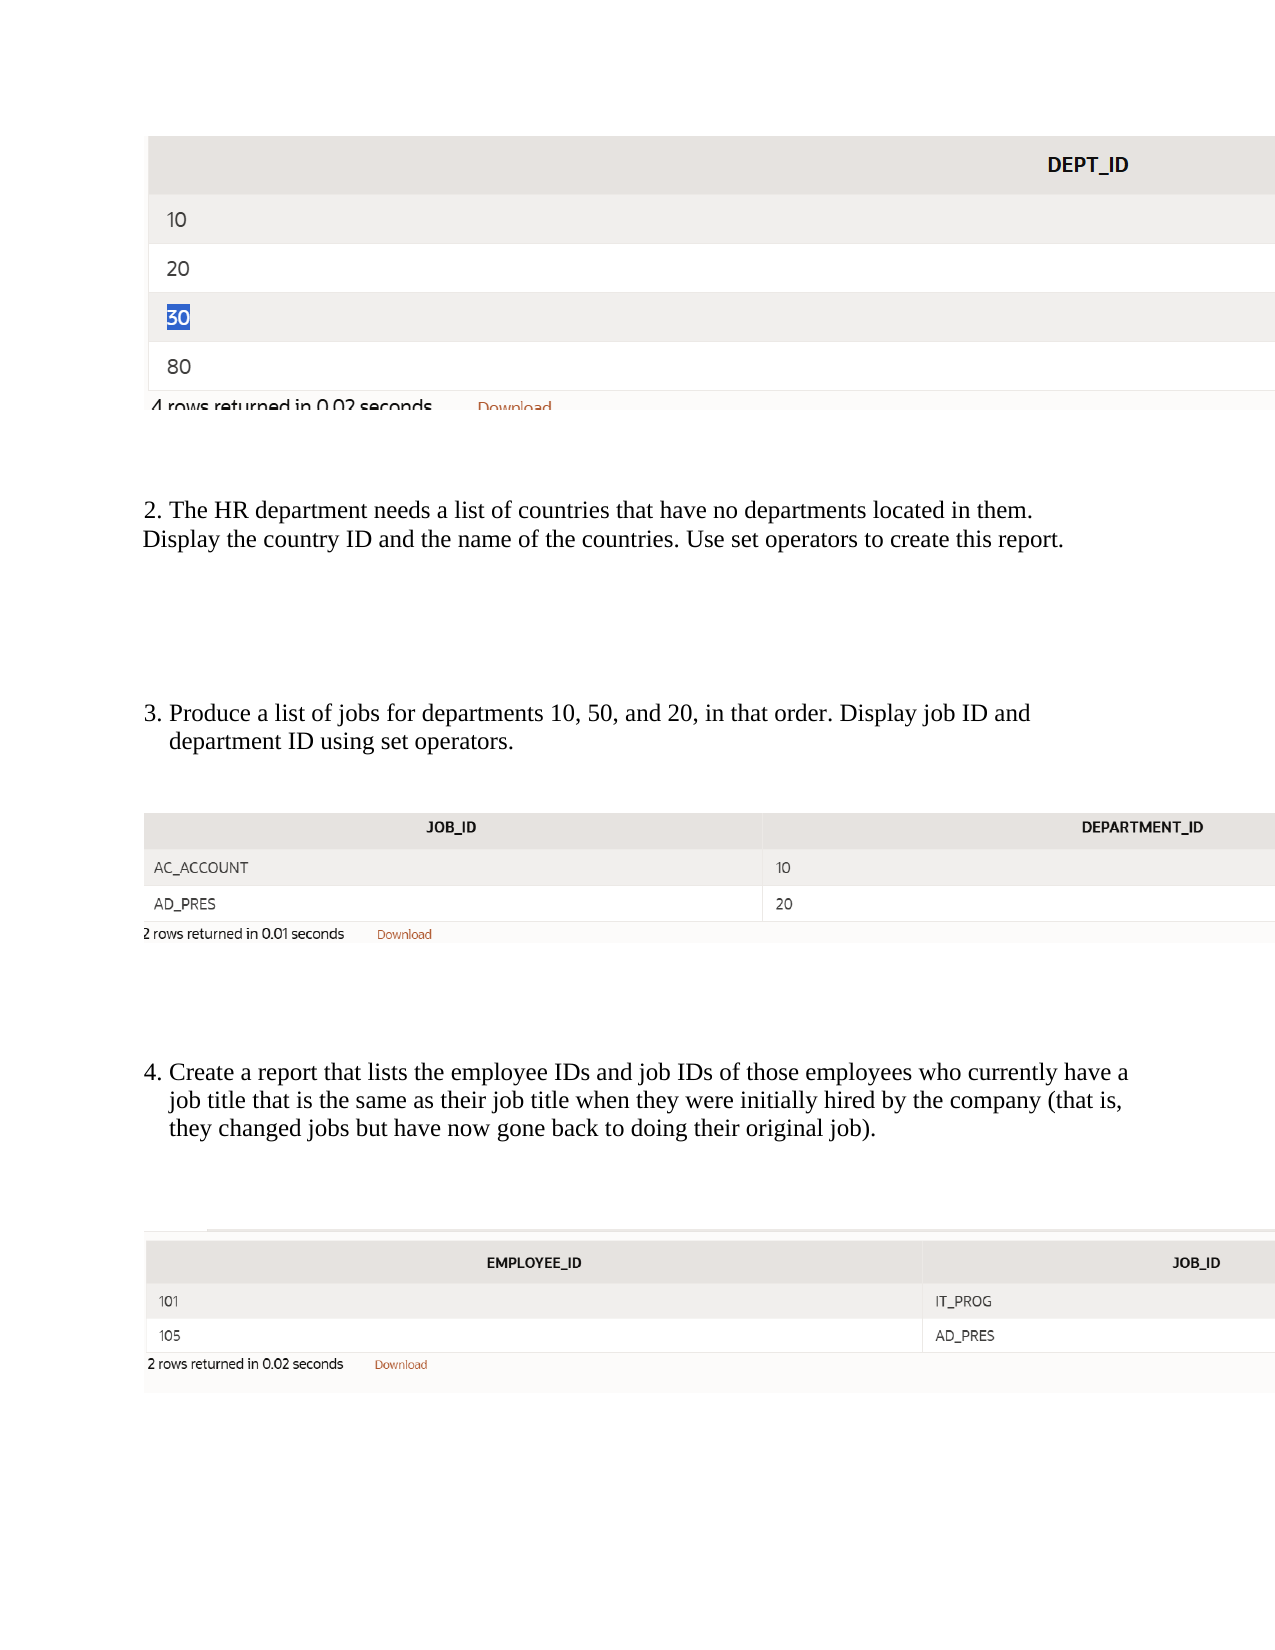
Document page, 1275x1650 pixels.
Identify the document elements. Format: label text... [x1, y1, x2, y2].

list The HR department needs a list of countries that have no departments located in them. [143, 496, 1149, 524]
list Create a report that lists the employee IDs and job IDs of those employees who currently have a job title that is the same as their job title when they were initially hired by the company (that is, they changed jobs but have now gone back to doing their original job). [143, 1058, 1149, 1142]
picture [144, 136, 1275, 410]
text Display the country ID and the name of the countries. Use set operators to create this report. [142, 526, 1275, 553]
picture [144, 813, 1275, 943]
list Produce a list of jobs for departments 10, 50, and 20, in that order. Display job ID and department ID using set operators. [143, 699, 1149, 754]
picture [144, 1229, 1275, 1393]
